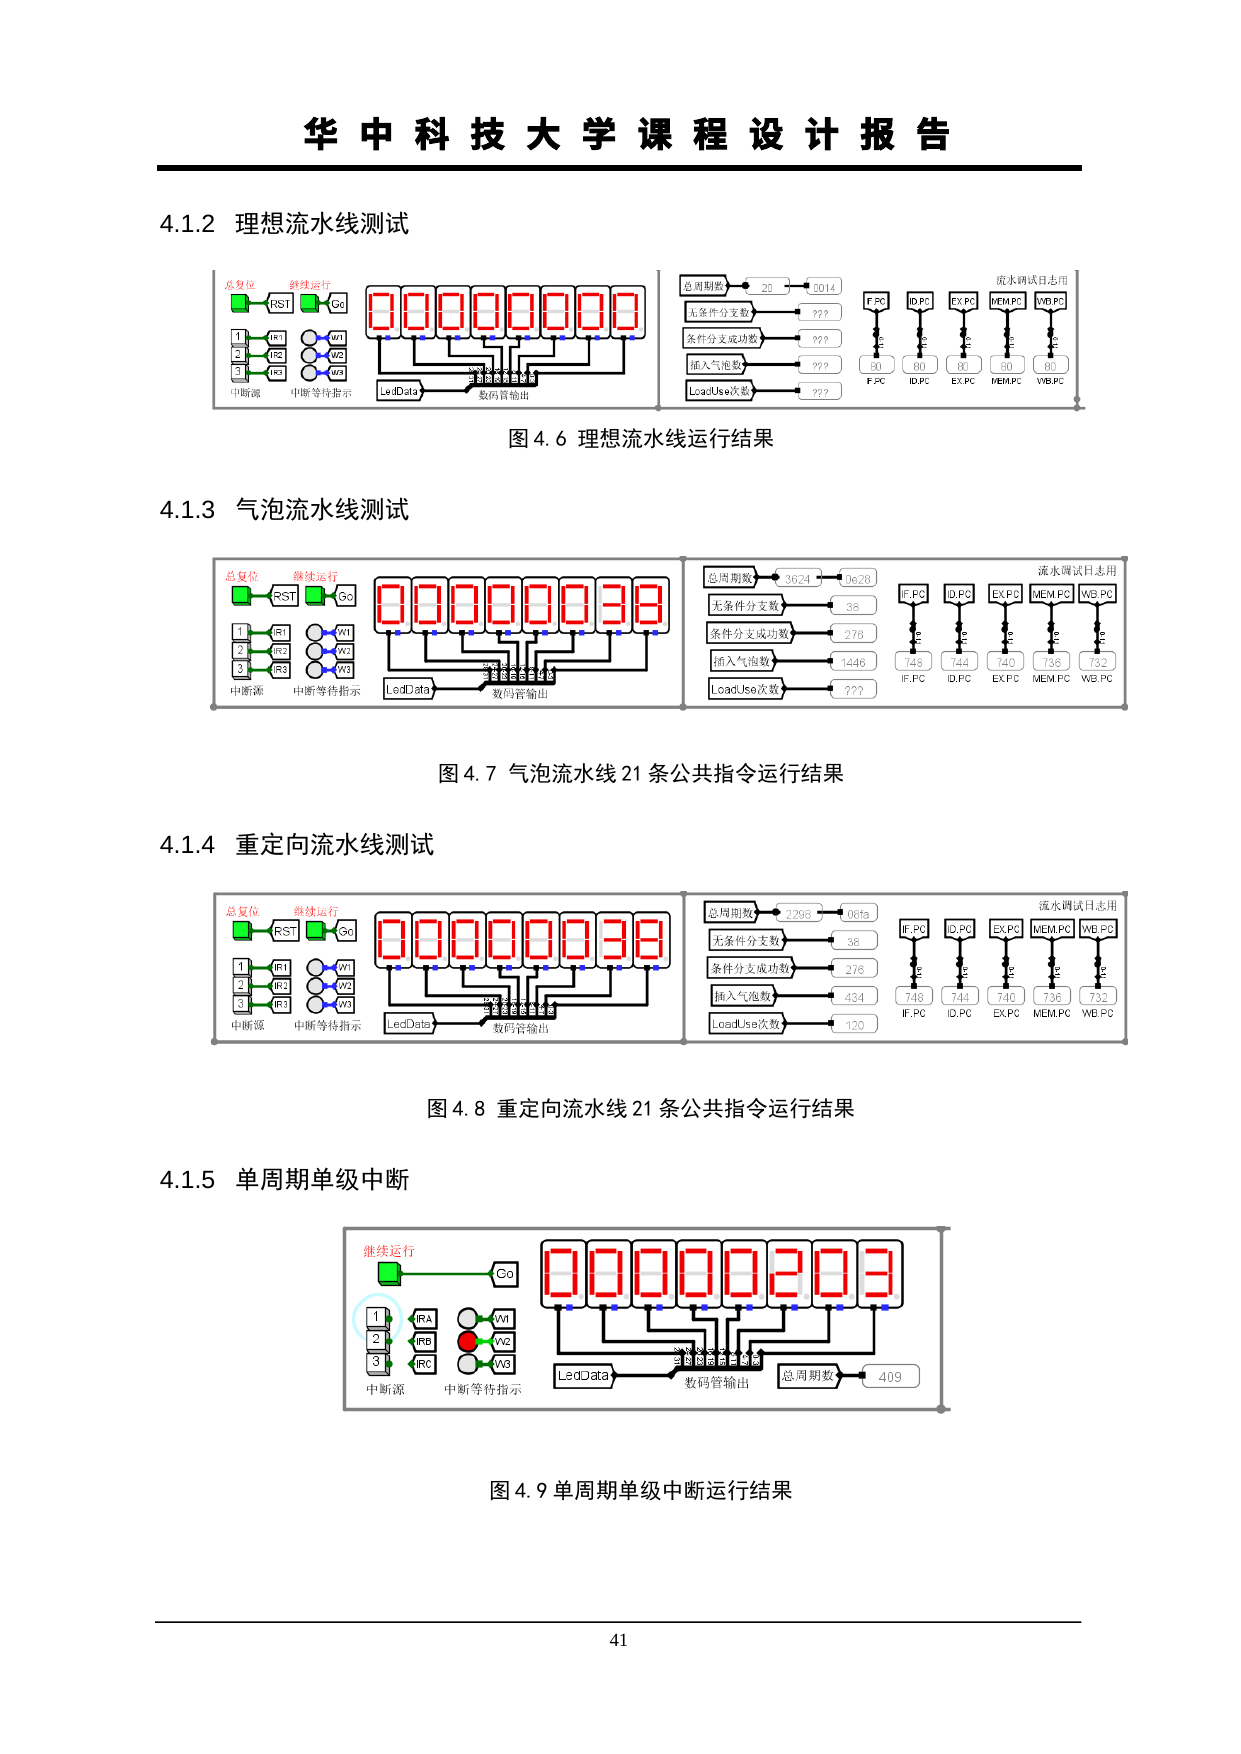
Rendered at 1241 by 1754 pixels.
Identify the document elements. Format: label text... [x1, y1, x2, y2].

picture [336, 1226, 951, 1421]
picture [209, 556, 1128, 711]
picture [209, 891, 1128, 1047]
text 图4.7 气泡流水线21条公共指令运行结果 [159, 748, 1078, 796]
text 图4.9单周期单级中断运行结果 [159, 1465, 1078, 1513]
subtitle 单周期单级中断 [159, 1154, 1078, 1202]
text 图4.6 理想流水线运行结果 [159, 413, 1078, 461]
subtitle 气泡流水线测试 [159, 485, 1078, 533]
picture [209, 270, 1086, 413]
text 图4.8 重定向流水线21条公共指令运行结果 [159, 1083, 1078, 1131]
subtitle 理想流水线测试 [159, 198, 1078, 246]
subtitle 重定向流水线测试 [159, 820, 1078, 868]
